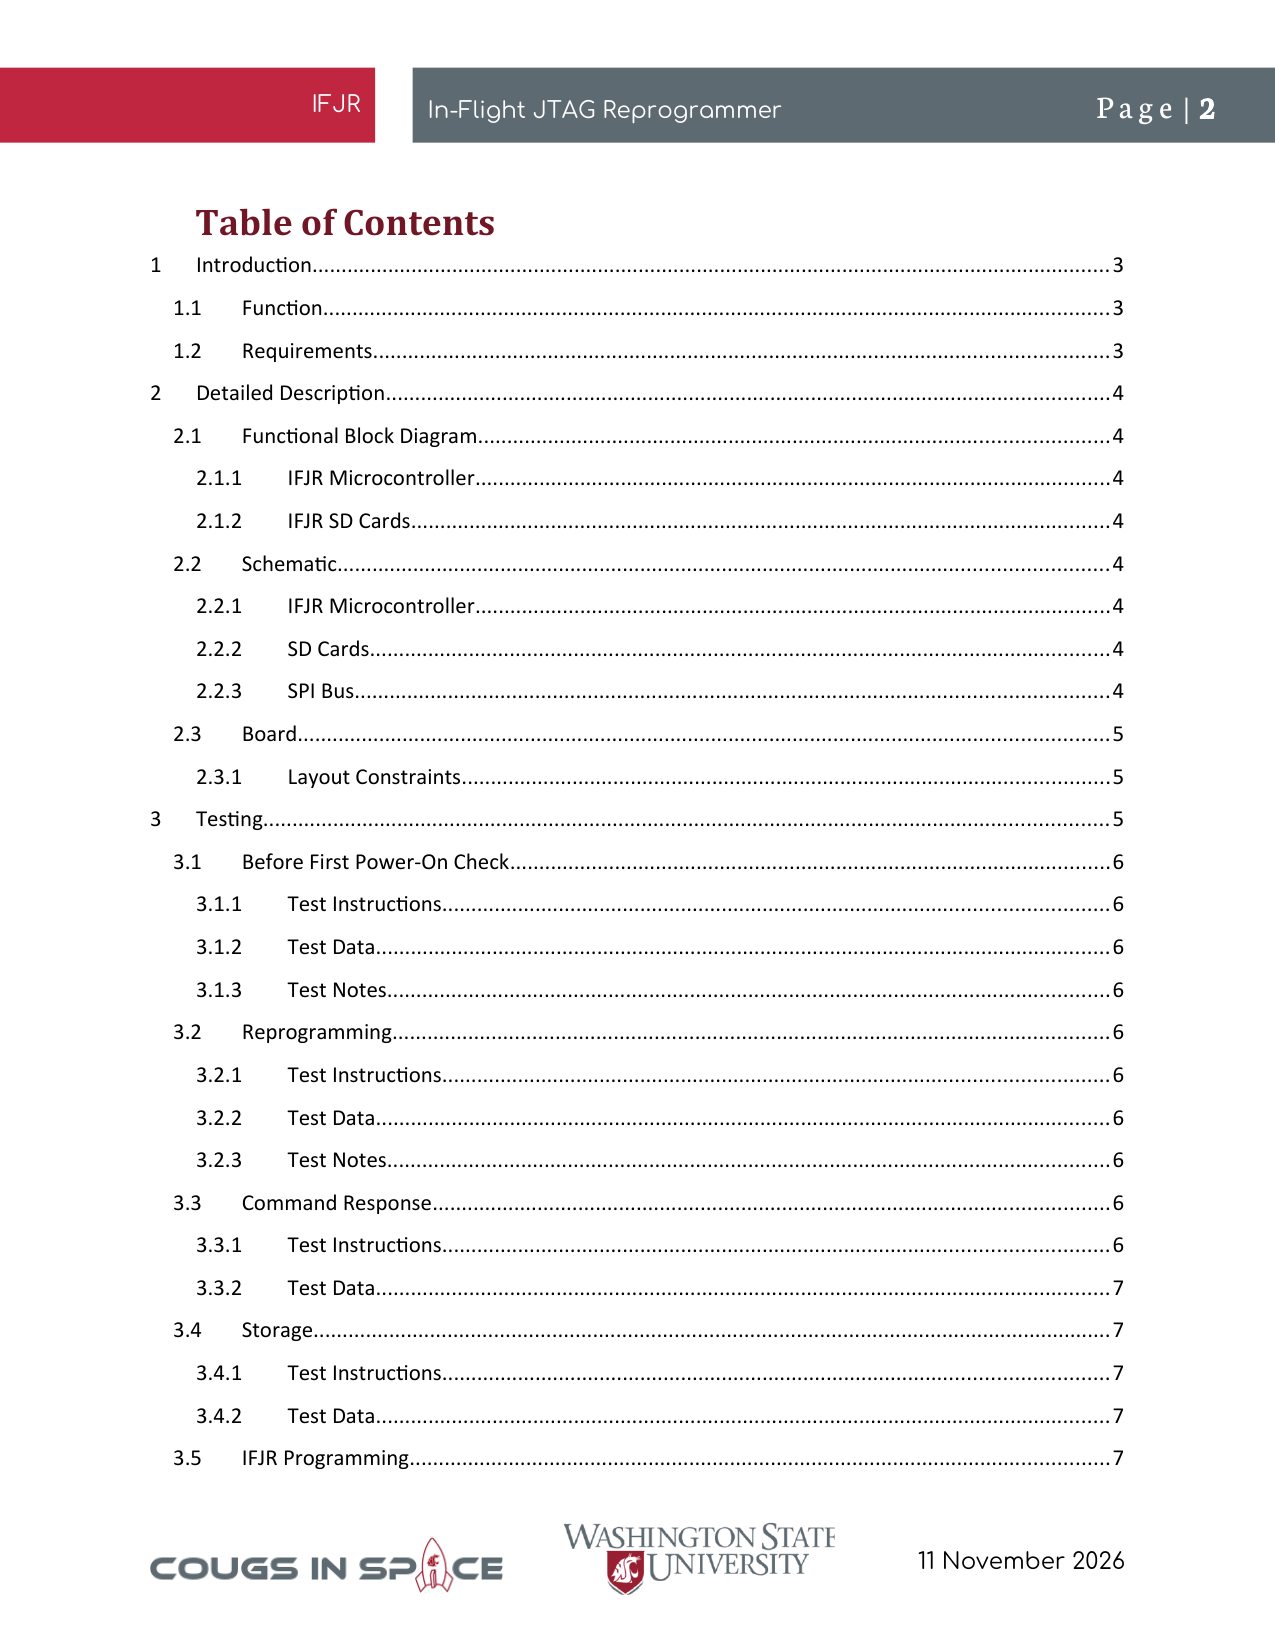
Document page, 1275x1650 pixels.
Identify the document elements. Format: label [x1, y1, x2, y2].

picture [150, 1537, 503, 1594]
picture [562, 1522, 835, 1594]
